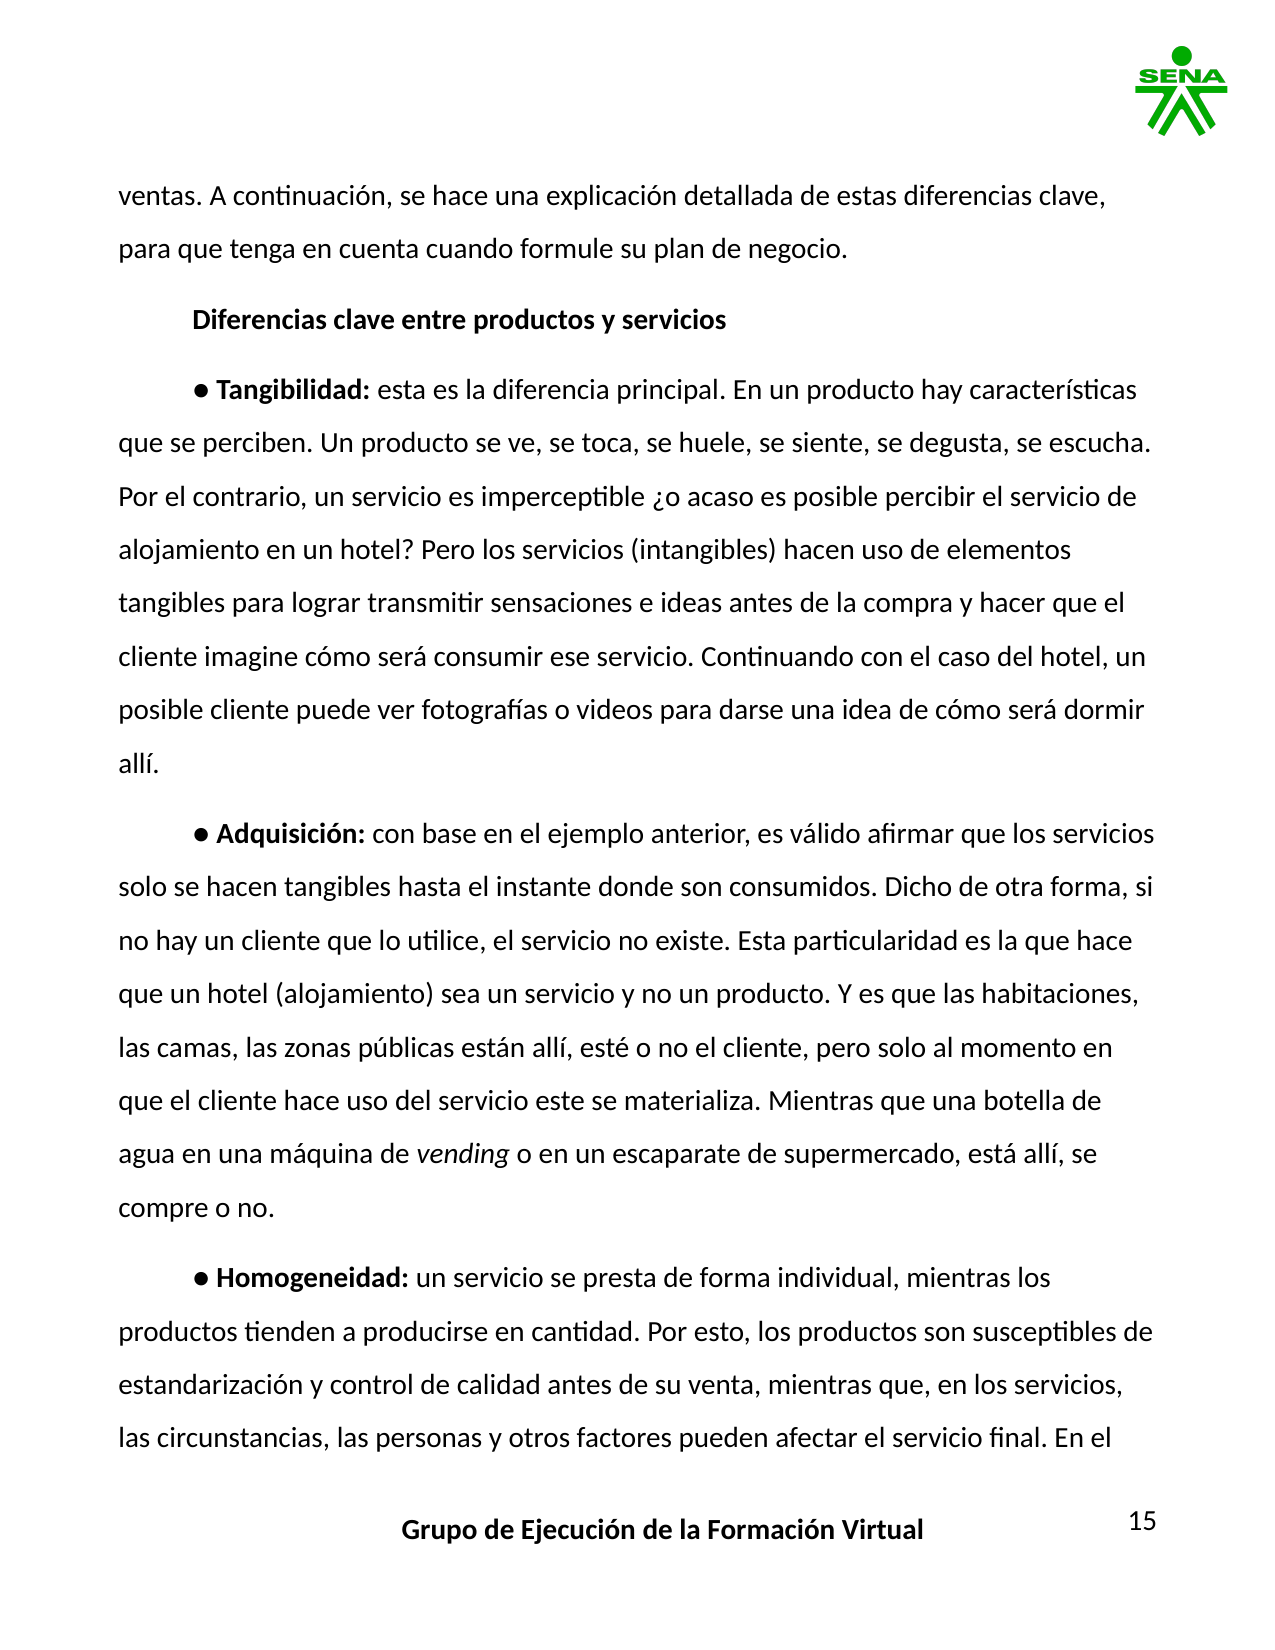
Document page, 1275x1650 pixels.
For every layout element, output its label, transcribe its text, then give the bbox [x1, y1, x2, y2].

picture [1135, 46, 1228, 136]
text Diferencias clave entre productos y servicios [118, 301, 1157, 336]
text ● Tangibilidad: esta es la diferencia principal. En un producto hay características que se perciben. Un producto se ve, se toca, se huele, se siente, se degusta, se escucha. Por el contrario, un servicio es imperceptible ¿o acaso es posible percibir el servicio de alojamiento en un hotel? Pero los servicios (intangibles) hacen uso de elementos tangibles para lograr transmitir sensaciones e ideas antes de la compra y hacer que el cliente imagine cómo será consumir ese servicio. Continuando con el caso del hotel, un posible cliente puede ver fotografías o videos para darse una idea de cómo será dormir allí. [118, 371, 1157, 781]
text ● Adquisición: con base en el ejemplo anterior, es válido afirmar que los servicios solo se hacen tangibles hasta el instante donde son consumidos. Dicho de otra forma, si no hay un cliente que lo utilice, el servicio no existe. Esta particularidad es la que hace que un hotel (alojamiento) sea un servicio y no un producto. Y es que las habitaciones, las camas, las zonas públicas están allí, esté o no el cliente, pero solo al momento en que el cliente hace uso del servicio este se materializa. Mientras que una botella de agua en una máquina de vending o en un escaparate de supermercado, está allí, se compre o no. [118, 815, 1157, 1225]
